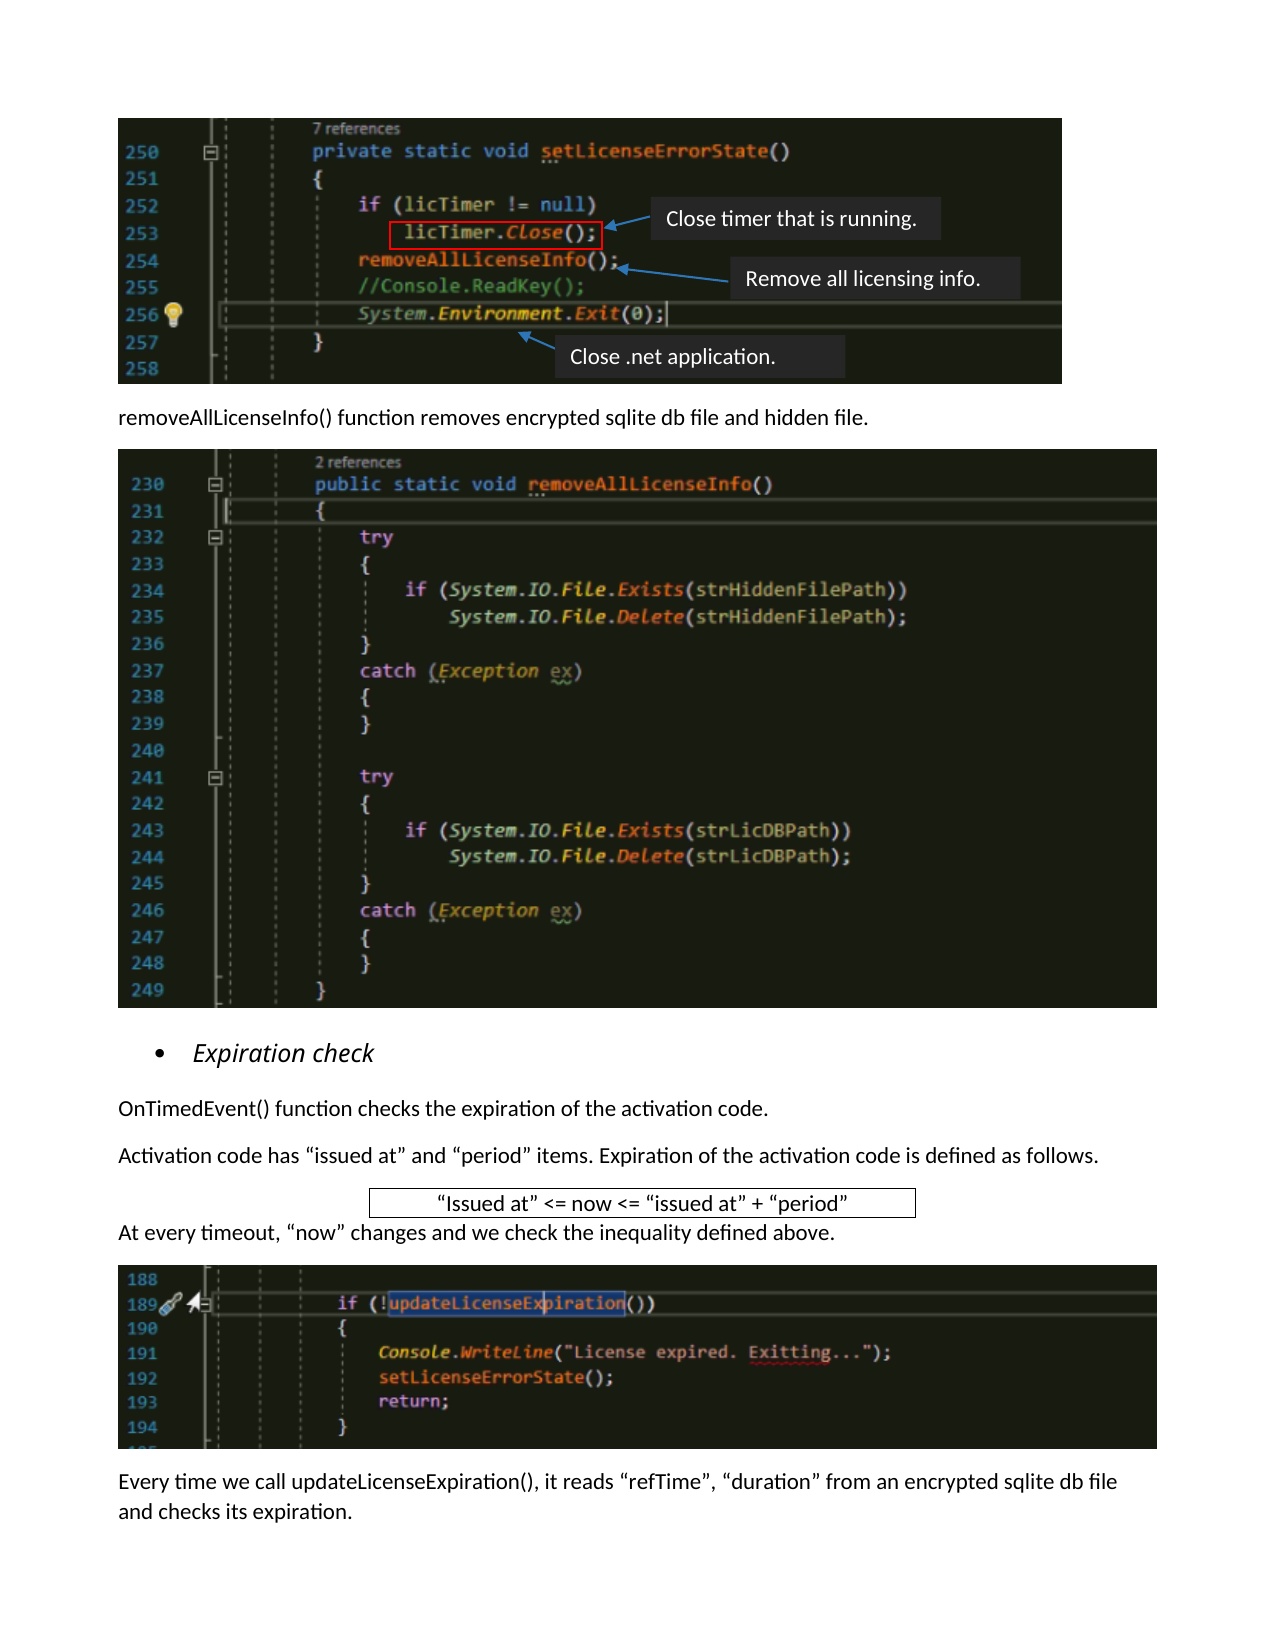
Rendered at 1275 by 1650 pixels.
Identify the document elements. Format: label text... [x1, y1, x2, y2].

text OnTimedEvent() function checks the expiration of the activation code. [118, 1094, 1157, 1122]
text Activation code has “issued at” and “period” items. Expiration of the activation code is defined as follows. [118, 1141, 1157, 1169]
text At every timeout, “now” changes and we check the inequality defined above. [118, 1218, 1157, 1246]
text Every time we call updateLicenseExpiration(), it reads “refTime”, “duration” from an encrypted sqlite db file and checks its expiration. [118, 1467, 1157, 1525]
table_header “Issued at” <= now <= “issued at” + “period” [370, 1189, 915, 1217]
text removeAllLicenseInfo() function removes encrypted sqlite db file and hidden file. [118, 403, 1157, 431]
subtitle Expiration check [155, 1035, 1157, 1069]
